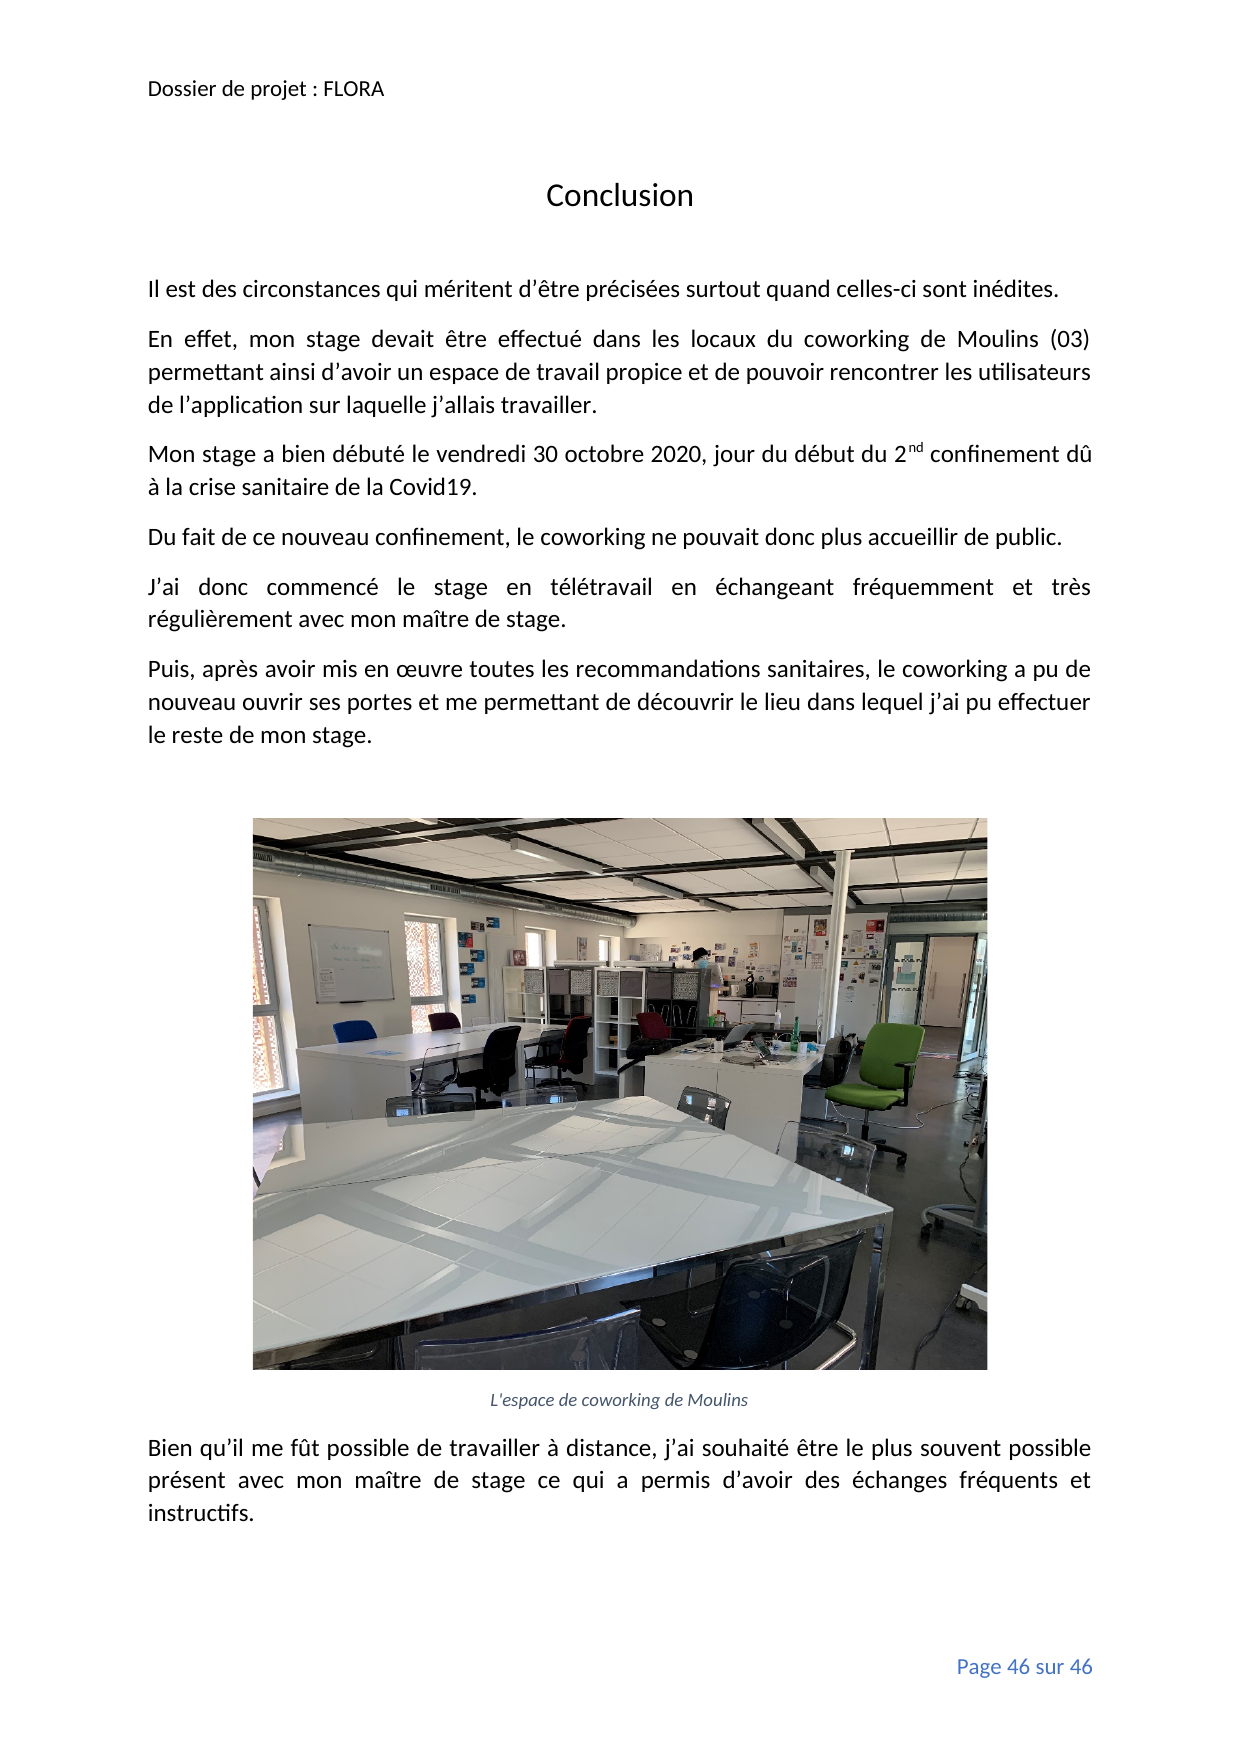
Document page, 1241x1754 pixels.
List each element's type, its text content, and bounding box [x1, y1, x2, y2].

text Bien qu’il me fût possible de travailler à distance, j’ai souhaité être le plus souvent possible présent avec mon maître de stage ce qui a permis d’avoir des échanges fréquents et instructifs. [148, 1432, 1093, 1528]
text J’ai donc commencé le stage en télétravail en échangeant fréquemment et très régulièrement avec mon maître de stage. [148, 571, 1093, 634]
text Il est des circonstances qui méritent d’être précisées surtout quand celles-ci sont inédites. [148, 274, 1093, 304]
subtitle Conclusion [148, 174, 1093, 215]
text Puis, après avoir mis en œuvre toutes les recommandations sanitaires, le coworking a pu de nouveau ouvrir ses portes et me permettant de découvrir le lieu dans lequel j’ai pu effectuer le reste de mon stage. [148, 653, 1093, 749]
text En effet, mon stage devait être effectué dans les locaux du coworking de Moulins (03) permettant ainsi d’avoir un espace de travail propice et de pouvoir rencontrer les utilisateurs de l’application sur laquelle j’allais travailler. [148, 323, 1093, 419]
picture [252, 818, 988, 1370]
text L'espace de coworking de Moulins [148, 1388, 1093, 1411]
text Mon stage a bien débuté le vendredi 30 octobre 2020, jour du début du 2nd confinement dû à la crise sanitaire de la Covid19. [148, 439, 1093, 502]
text Du fait de ce nouveau confinement, le coworking ne pouvait donc plus accueillir de public. [148, 521, 1093, 552]
